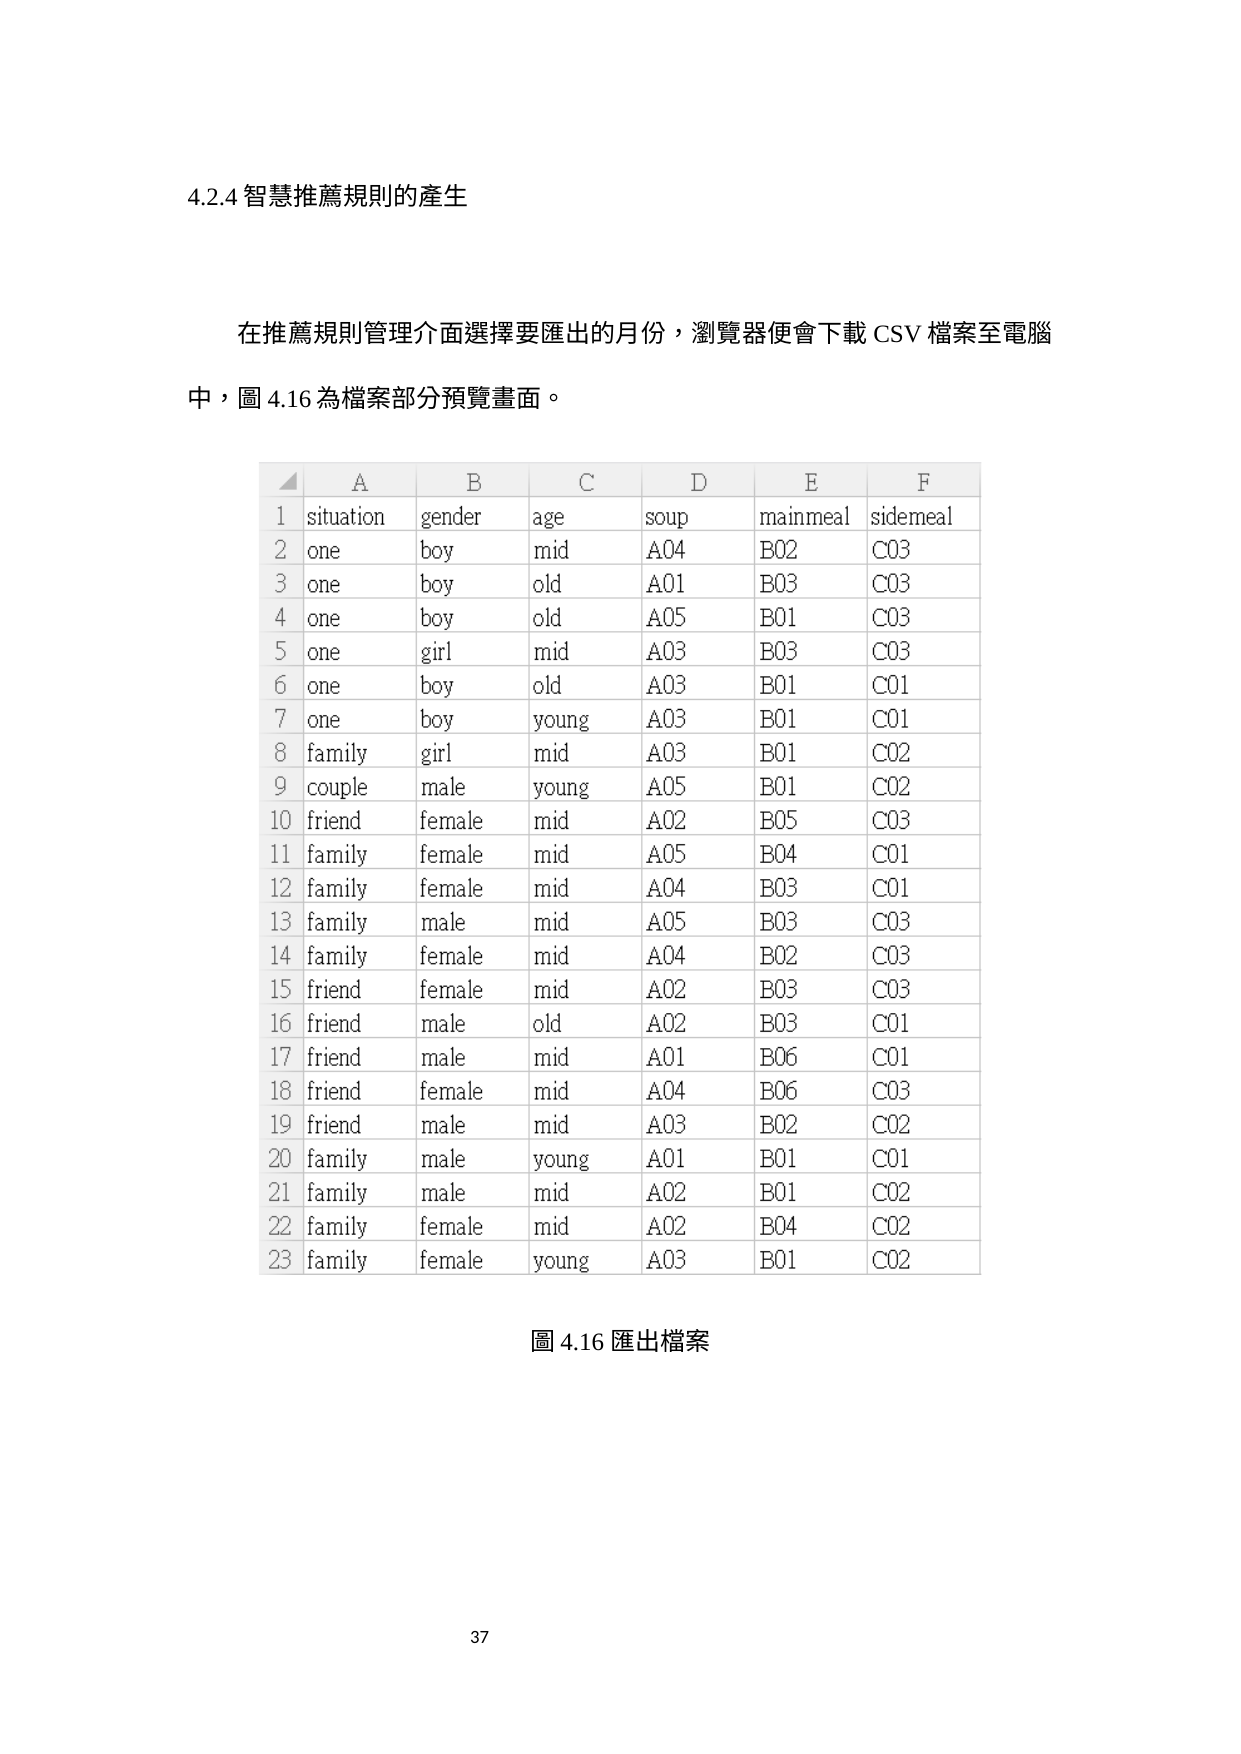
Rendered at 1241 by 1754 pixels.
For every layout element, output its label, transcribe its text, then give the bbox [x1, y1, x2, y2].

subtitle 4.2.4 智慧推薦規則的產生 [187, 162, 1053, 227]
picture [258, 462, 982, 1275]
text 在推薦規則管理介面選擇要匯出的月份，瀏覽器便會下載CSV檔案至電腦中，圖4.16為檔案部分預覽畫面。 [187, 299, 1053, 429]
text 圖4.16 匯出檔案 [187, 1307, 1053, 1372]
